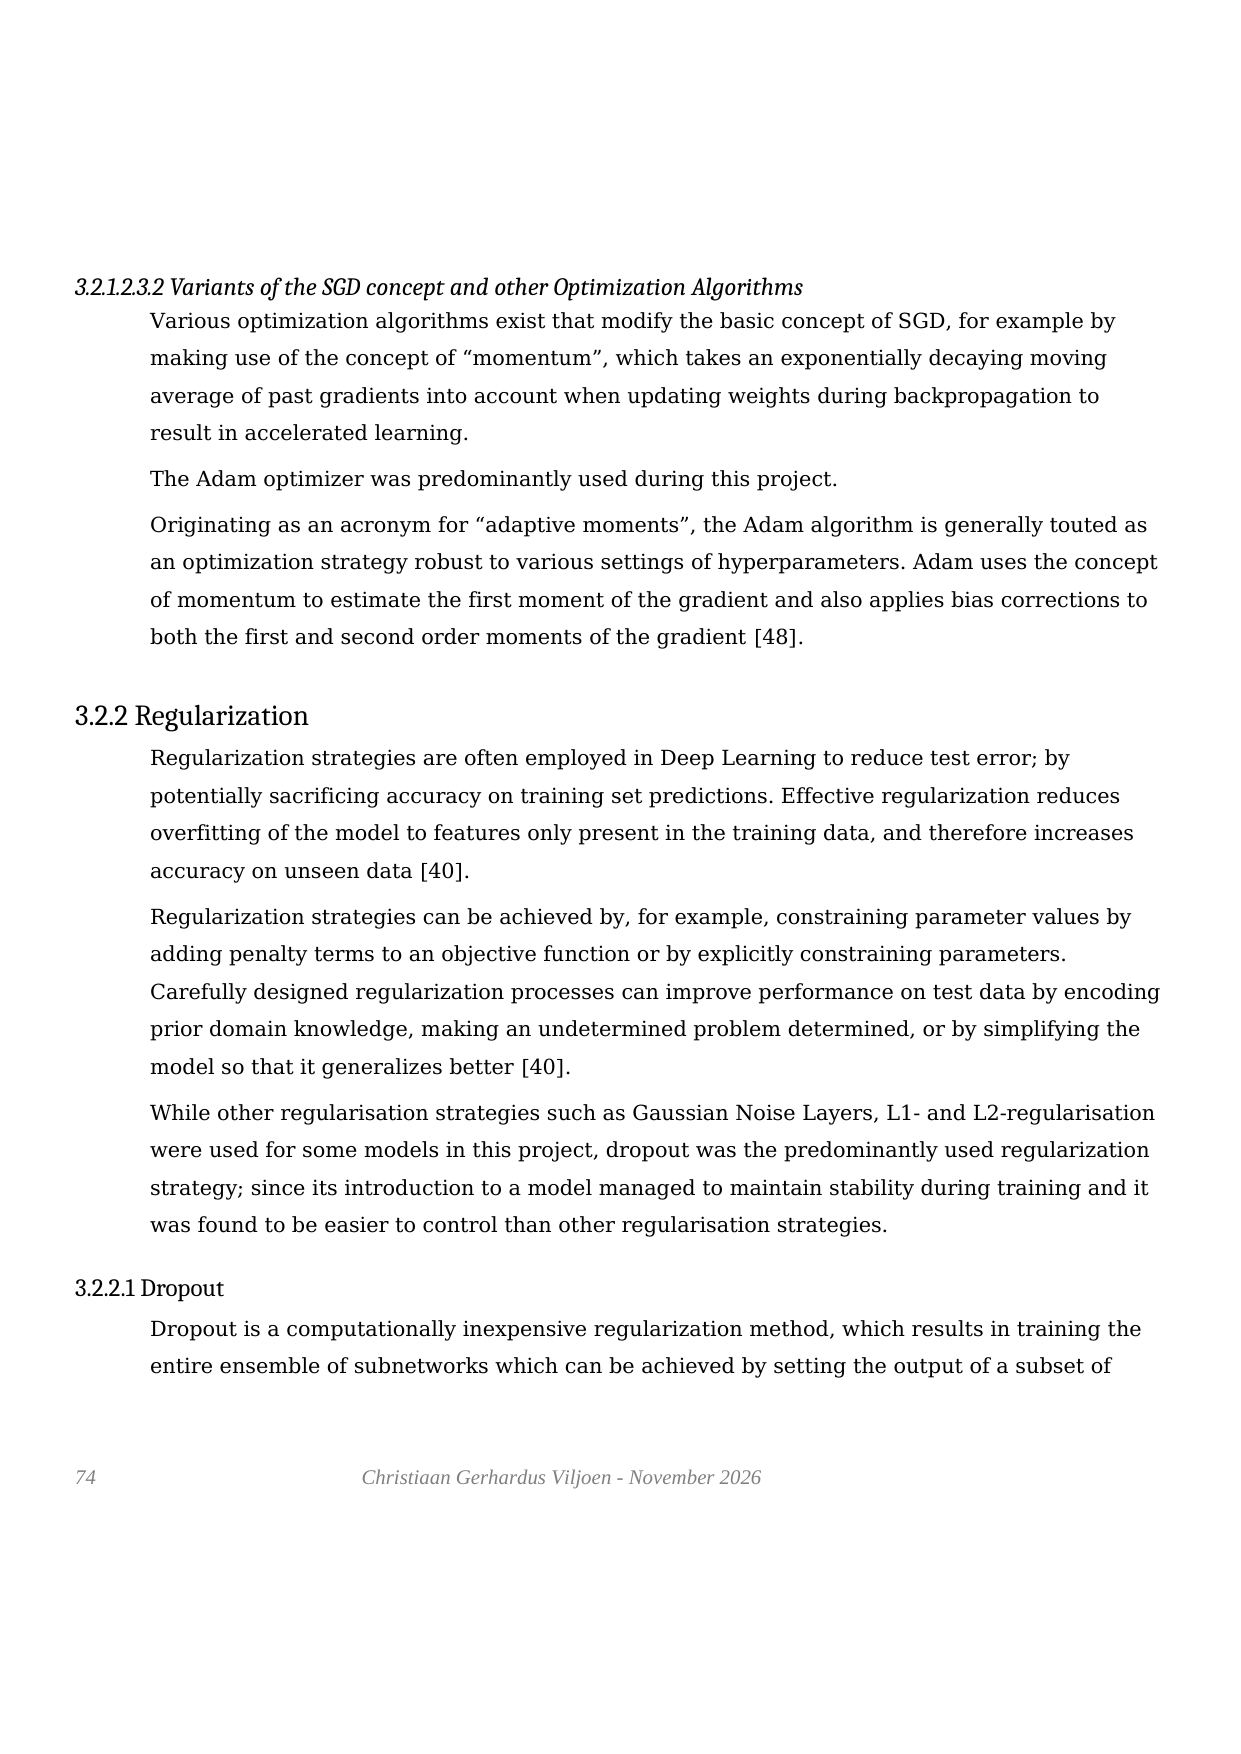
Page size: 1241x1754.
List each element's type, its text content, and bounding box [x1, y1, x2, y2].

subtitle Dropout [75, 1274, 1165, 1303]
text While other regularisation strategies such as Gaussian Noise Layers, L1- and L2-regularisation were used for some models in this project, dropout was the predominantly used regularization strategy; since its introduction to a model managed to maintain stability during training and it was found to be easier to control than other regularisation strategies. [150, 1099, 1165, 1237]
subtitle Variants of the SGD concept and other Optimization Algorithms [75, 272, 1165, 301]
text Regularization strategies can be achieved by, for example, constraining parameter values by adding penalty terms to an objective function or by explicitly constraining parameters. Carefully designed regularization processes can improve performance on test data by encoding prior domain knowledge, making an undetermined problem determined, or by simplifying the model so that it generalizes better . [150, 903, 1165, 1078]
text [150, 1316, 1165, 1378]
text Various optimization algorithms exist that modify the basic concept of SGD, for example by making use of the concept of “momentum”, which takes an exponentially decaying moving average of past gradients into account when updating weights during backpropagation to result in accelerated learning. [150, 307, 1165, 445]
text The Adam optimizer was predominantly used during this project. [150, 466, 1165, 491]
text Regularization strategies are often employed in Deep Learning to reduce test error; by potentially sacrificing accuracy on training set predictions. Effective regularization reduces overfitting of the model to features only present in the training data, and therefore increases accuracy on unseen data . [150, 745, 1165, 883]
text Originating as an acronym for “adaptive moments”, the Adam algorithm is generally touted as an optimization strategy robust to various settings of hyperparameters. Adam uses the concept of momentum to estimate the first moment of the gradient and also applies bias corrections to both the first and second order moments of the gradient . [150, 512, 1165, 649]
subtitle Regularization [75, 699, 1165, 733]
